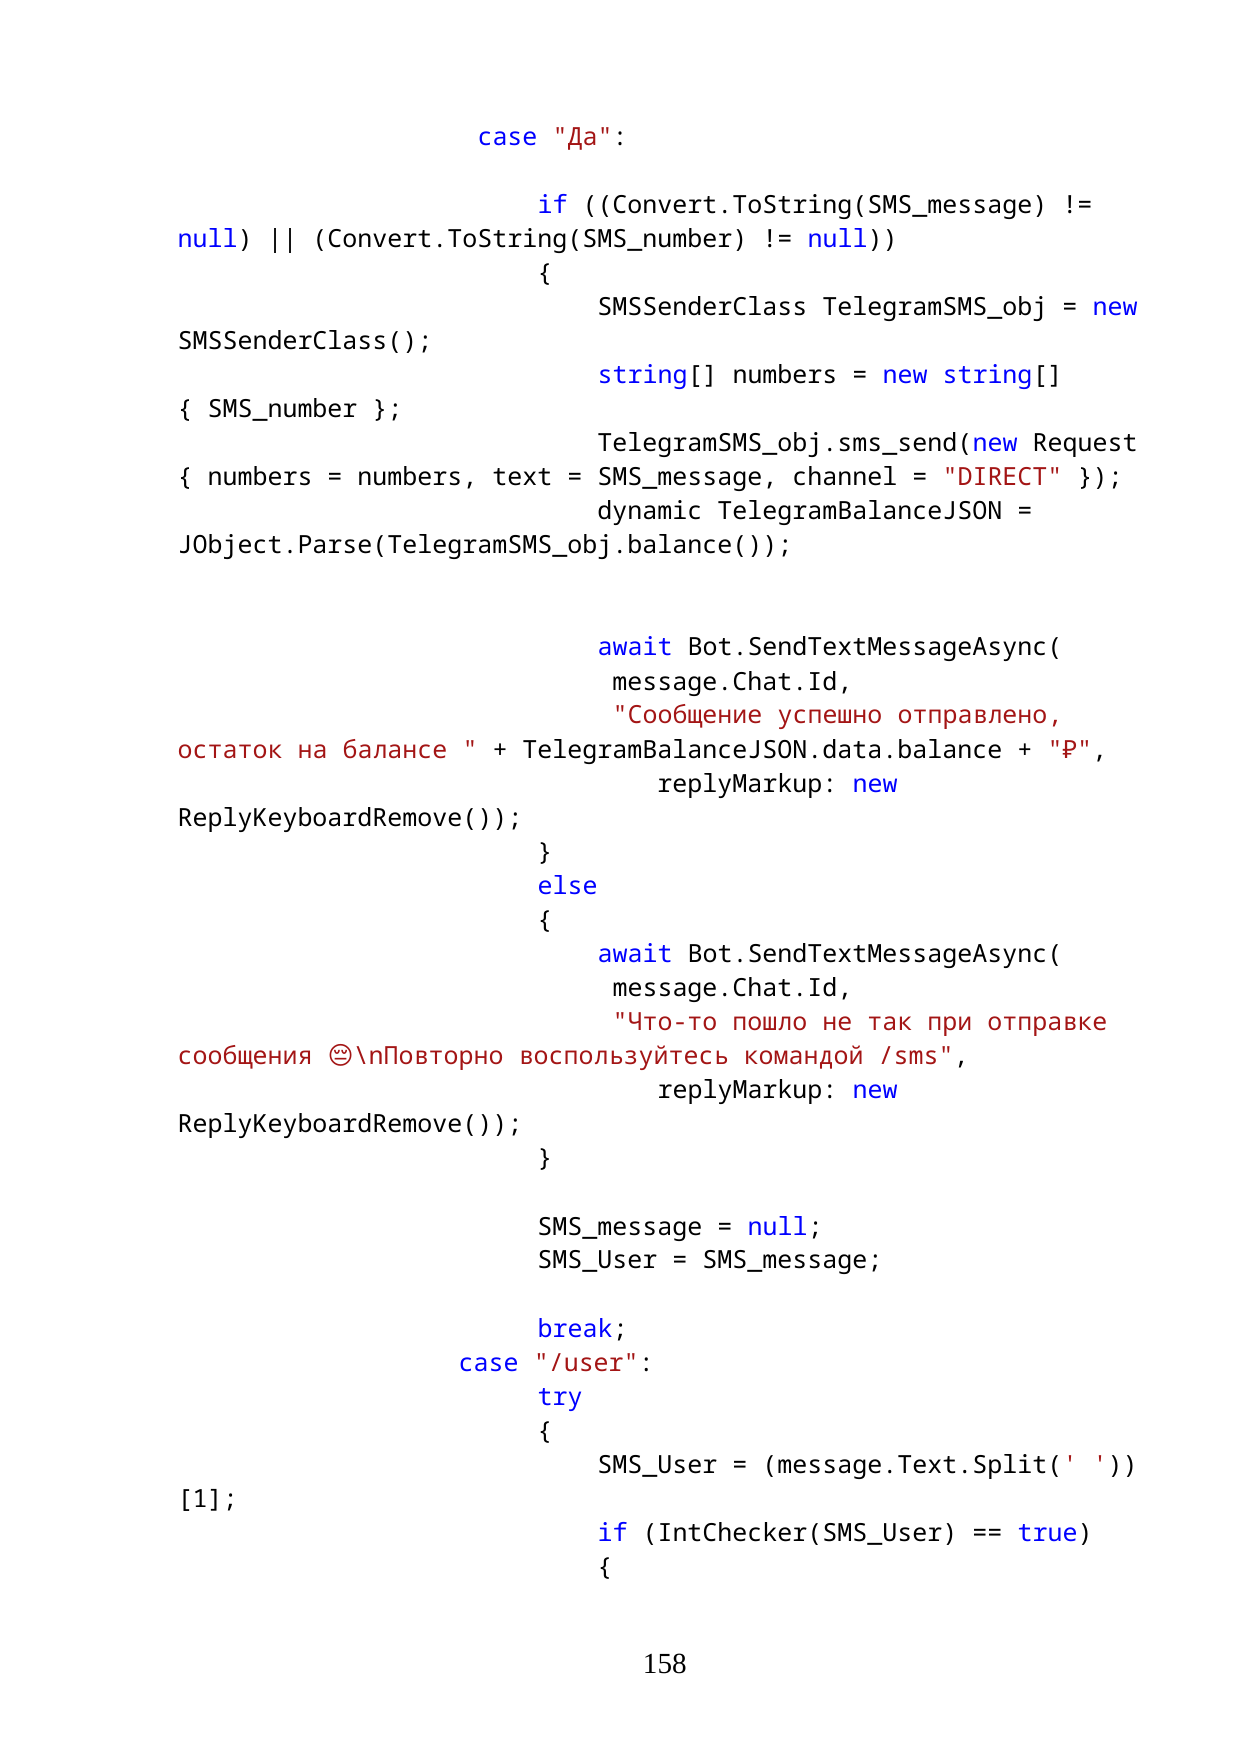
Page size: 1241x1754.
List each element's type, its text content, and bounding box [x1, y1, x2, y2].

text message.Chat.Id, [177, 663, 1152, 697]
text SMSSenderClass TelegramSMS_obj = new SMSSenderClass(); [177, 288, 1152, 357]
text } [177, 1140, 1152, 1174]
text SMS_User = SMS_message; [177, 1242, 1152, 1276]
text { [177, 254, 1152, 288]
text "Сообщение успешно отправлено, остаток на балансе " + TelegramBalanceJSON.data.balance + "₽", [177, 697, 1152, 765]
text replyMarkup: new ReplyKeyboardRemove()); [177, 765, 1152, 833]
text if (IntChecker(SMS_User) == true) [177, 1515, 1152, 1549]
text await Bot.SendTextMessageAsync( [177, 629, 1152, 663]
text if ((Convert.ToString(SMS_message) != null) || (Convert.ToString(SMS_number) != null)) [177, 186, 1152, 254]
text case "Да": [177, 118, 1152, 152]
text { [177, 1549, 1152, 1583]
text dynamic TelegramBalanceJSON = JObject.Parse(TelegramSMS_obj.balance()); [177, 493, 1152, 561]
text "Что-то пошло не так при отправке сообщения 😔\nПовторно воспользуйтесь командой /sms", [177, 1004, 1152, 1072]
text TelegramSMS_obj.sms_send(new Request { numbers = numbers, text = SMS_message, channel = "DIRECT" }); [177, 425, 1152, 493]
text SMS_User = (message.Text.Split(' '))[1]; [177, 1447, 1152, 1515]
text replyMarkup: new ReplyKeyboardRemove()); [177, 1072, 1152, 1140]
text try [177, 1378, 1152, 1412]
text { [177, 1412, 1152, 1447]
text string[] numbers = new string[] { SMS_number }; [177, 357, 1152, 425]
text case "/user": [398, 1344, 1152, 1378]
text await Bot.SendTextMessageAsync( [177, 936, 1152, 970]
text } [177, 833, 1152, 867]
text break; [177, 1310, 1152, 1344]
text message.Chat.Id, [177, 970, 1152, 1004]
text { [177, 902, 1152, 936]
text else [177, 867, 1152, 902]
text SMS_message = null; [177, 1208, 1152, 1242]
